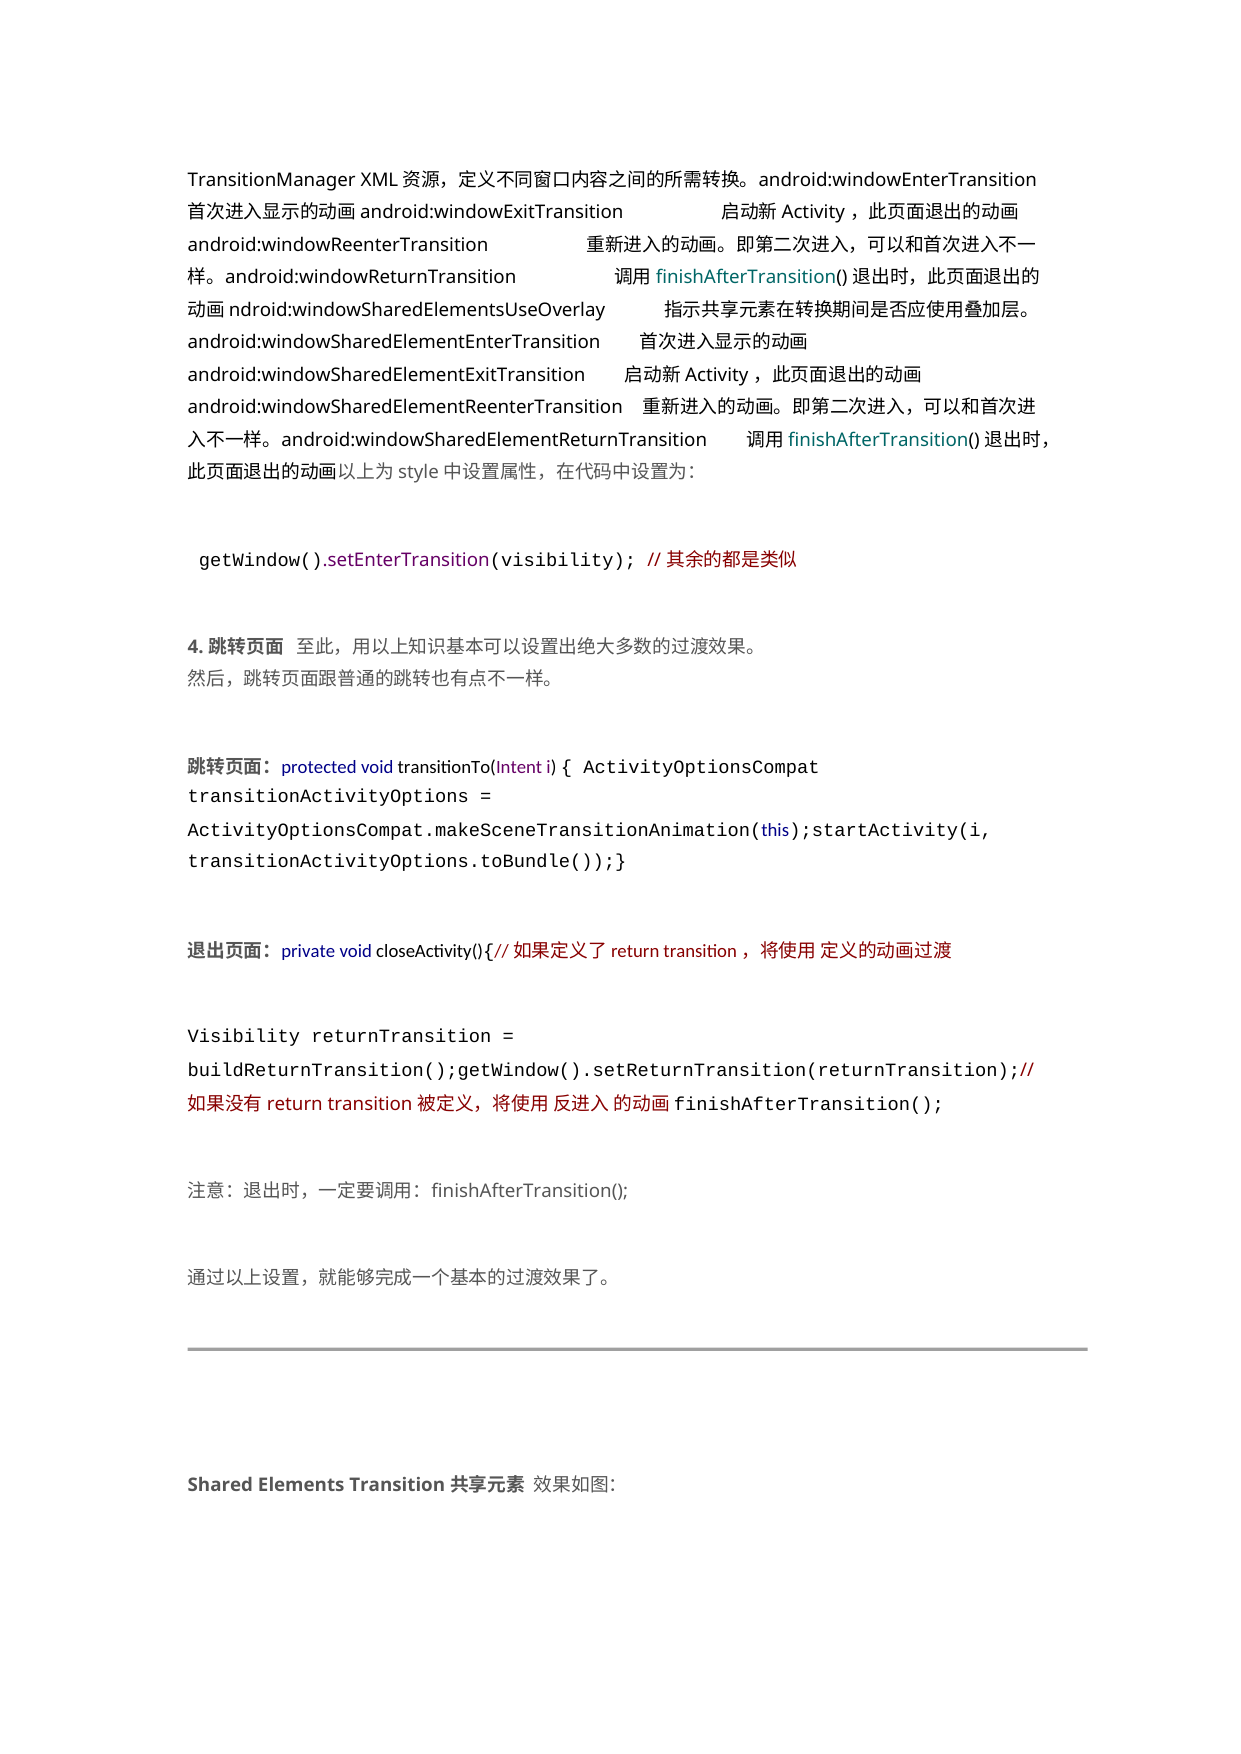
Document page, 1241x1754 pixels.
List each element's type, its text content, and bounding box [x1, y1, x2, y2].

text 退出页面：private void closeActivity(){// 如果定义了 return transition ，将使用 定义的动画过渡 [187, 933, 1053, 966]
text 通过以上设置，就能够完成一个基本的过渡效果了。 [187, 1260, 1053, 1293]
subtitle Shared Elements Transition 共享元素 效果如图： [187, 1467, 1053, 1500]
text 跳转页面：protected void transitionTo(Intent i) { ActivityOptionsCompat transitionActivityOptions = ActivityOptionsCompat.makeSceneTransitionAnimation(this);startActivity(i, transitionActivityOptions.toBundle());} [187, 749, 1053, 879]
text Visibility returnTransition = buildReturnTransition();getWindow().setReturnTransition(returnTransition);// 如果没有 return transition 被定义，将使用 反进入 的动画 finishAfterTransition(); [187, 1021, 1053, 1118]
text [187, 162, 1053, 487]
text 注意：退出时，一定要调用：finishAfterTransition(); [187, 1173, 1053, 1206]
subtitle 4. 跳转页面 至此，用以上知识基本可以设置出绝大多数的过渡效果。 然后，跳转页面跟普通的跳转也有点不一样。 [187, 629, 1053, 694]
text getWindow().setEnterTransition(visibility); // 其余的都是类似 [187, 542, 1053, 574]
